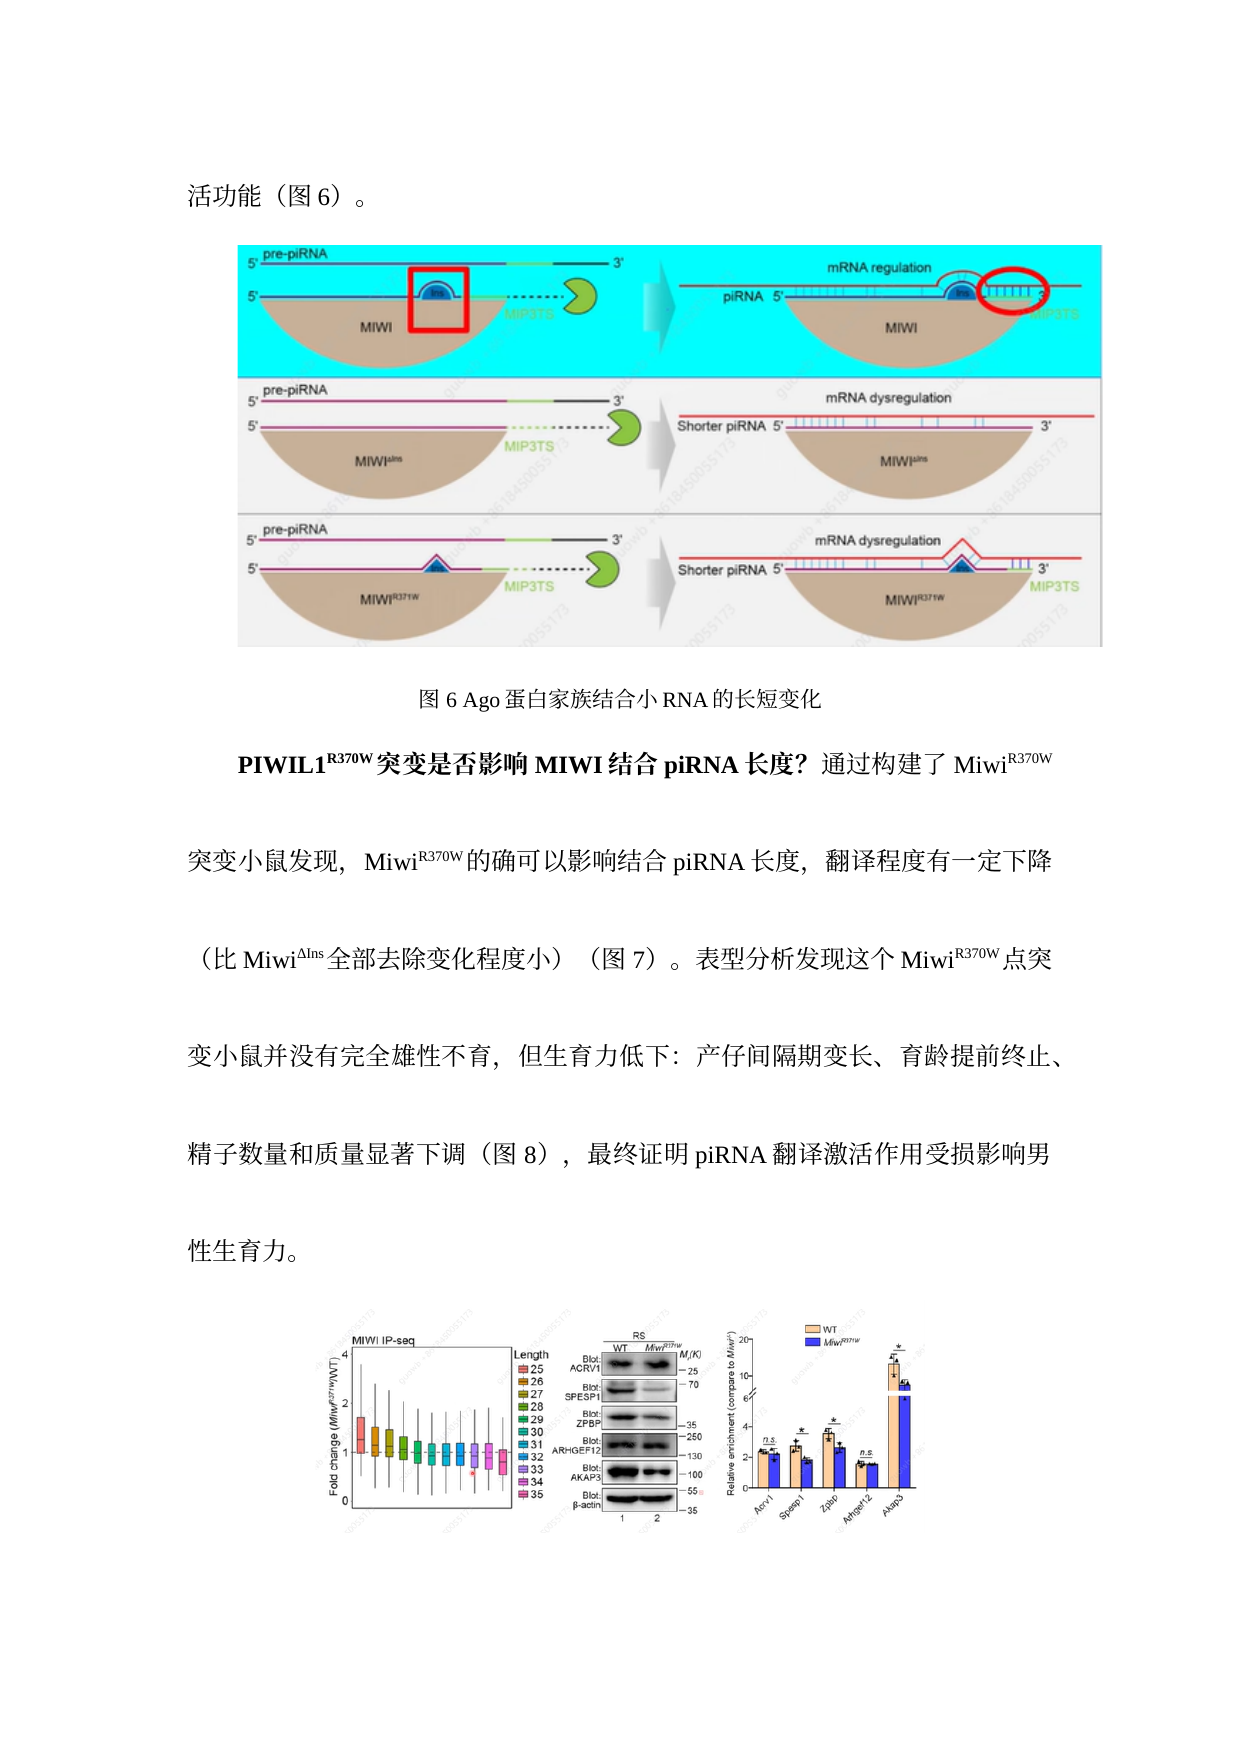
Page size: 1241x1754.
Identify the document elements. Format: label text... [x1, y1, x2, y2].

text 图 6 Ago蛋白家族结合小RNA的长短变化 [187, 682, 1053, 714]
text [187, 162, 1053, 227]
picture [237, 245, 1103, 647]
picture [315, 1300, 925, 1533]
text PIWIL1R370W突变是否影响MIWI结合piRNA长度？通过构建了MiwiR370W突变小鼠发现，MiwiR370W的确可以影响结合piRNA长度，翻译程度有一定下降（比MiwiΔIns全部去除变化程度小）（图7）。表型分析发现这个MiwiR370W点突变小鼠并没有完全雄性不育，但生育力低下：产仔间隔期变长、育龄提前终止、精子数量和质量显著下调（图8），最终证明piRNA翻译激活作用受损影响男性生育力。 [187, 730, 1053, 1282]
